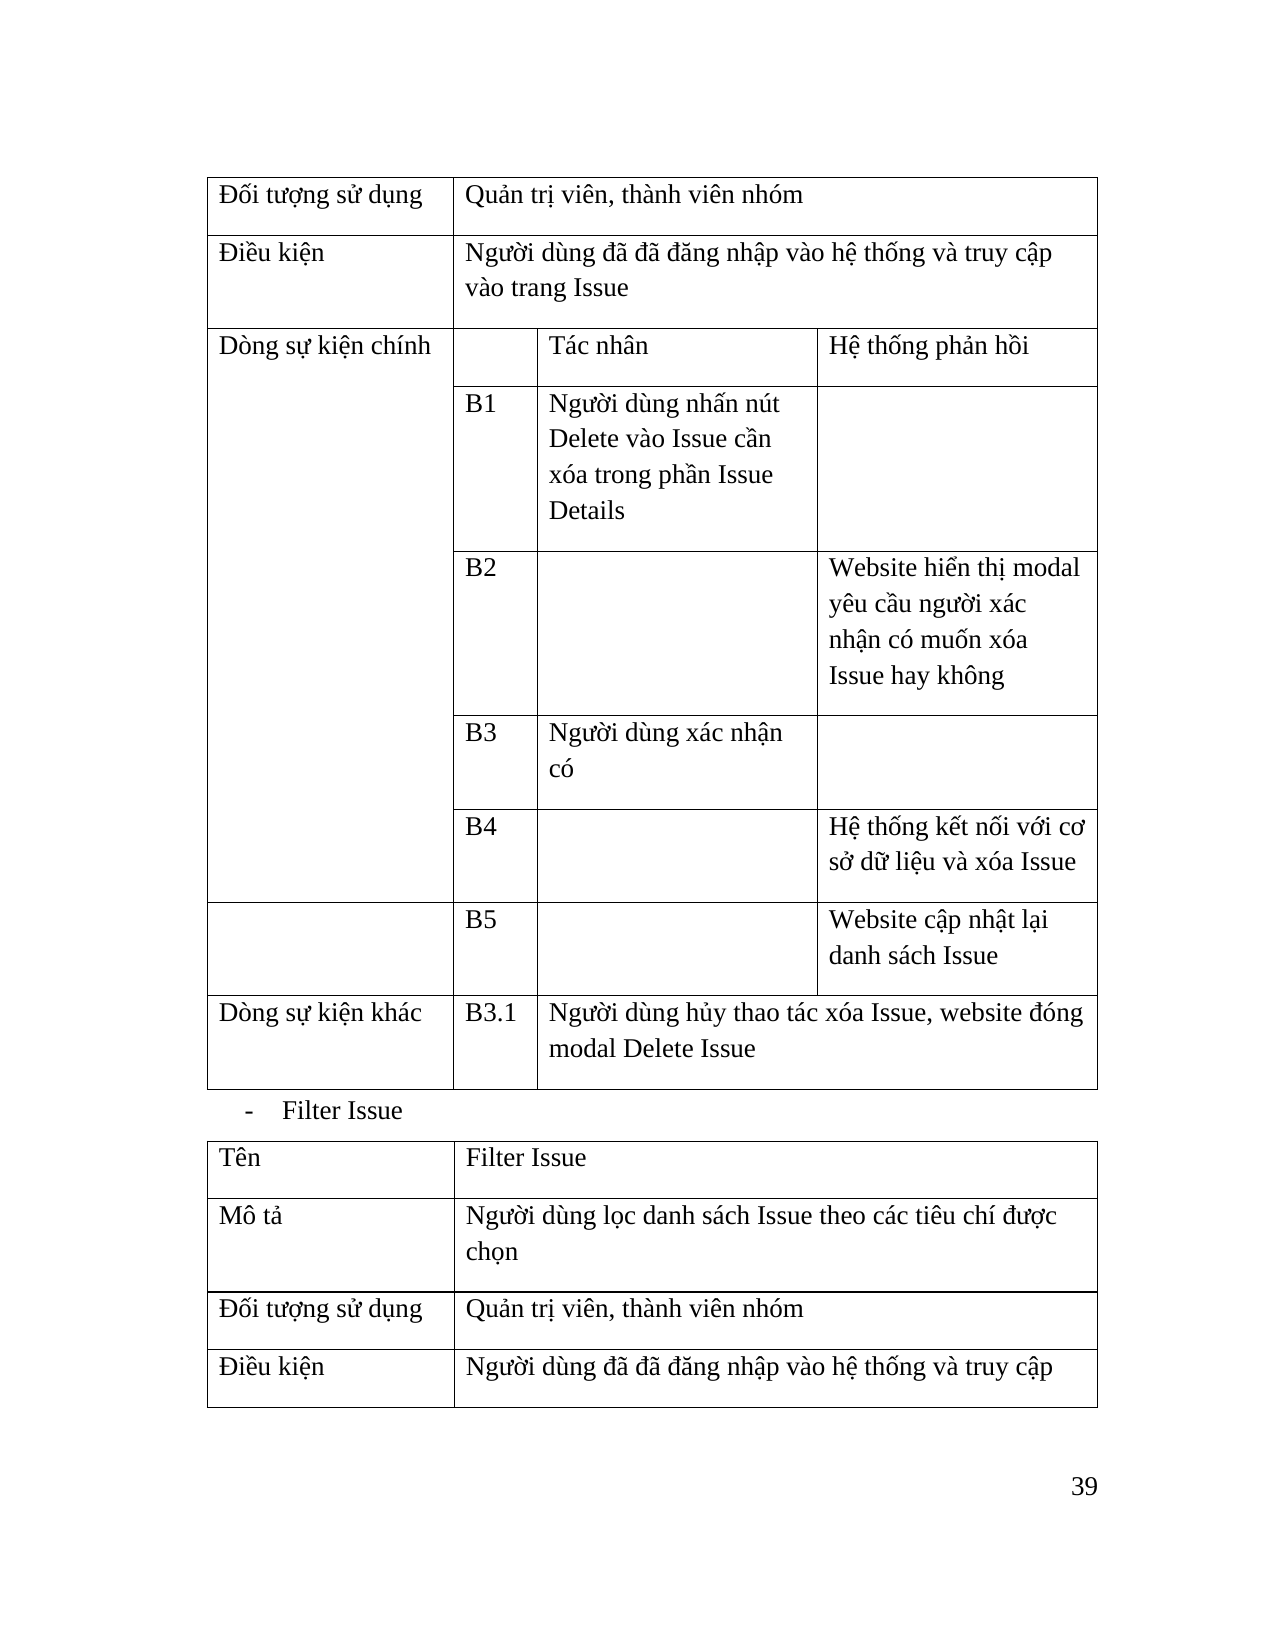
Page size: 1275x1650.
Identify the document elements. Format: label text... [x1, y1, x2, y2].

table_cell Dòng sự kiện chính [208, 329, 453, 902]
table_cell Người dùng đã đã đăng nhập vào hệ thống và truy cập vào trang Issue [454, 236, 1097, 328]
table_cell [538, 552, 817, 715]
table_cell Quản trị viên, thành viên nhóm [455, 1293, 1097, 1349]
table_cell [208, 903, 453, 995]
table_cell [818, 716, 1097, 809]
table_cell Website hiển thị modal yêu cầu người xác nhận có muốn xóa Issue hay không [818, 552, 1097, 715]
table_cell [538, 810, 817, 902]
table_cell Hệ thống phản hồi [818, 329, 1097, 386]
table_cell Website cập nhật lại danh sách Issue [818, 903, 1097, 995]
table_cell B1 [454, 387, 537, 551]
subtitle Filter Issue [244, 1094, 1098, 1125]
table_cell Người dùng nhấn nút Delete vào Issue cần xóa trong phần Issue Details [538, 387, 817, 551]
table_cell [454, 329, 537, 386]
table_cell Đối tượng sử dụng [208, 178, 453, 235]
table_cell B5 [454, 903, 537, 995]
table_cell B3 [454, 716, 537, 809]
table_cell Quản trị viên, thành viên nhóm [454, 178, 1097, 235]
table_cell B3.1 [454, 996, 537, 1089]
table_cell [455, 1350, 1097, 1407]
table_header Tên [208, 1142, 454, 1198]
table_cell Người dùng hủy thao tác xóa Issue, website đóng modal Delete Issue [538, 996, 1097, 1089]
table_cell B2 [454, 552, 537, 715]
table_cell Dòng sự kiện khác [208, 996, 453, 1089]
table_cell Mô tả [208, 1199, 454, 1291]
table_cell Người dùng xác nhận có [538, 716, 817, 809]
table_cell Tác nhân [538, 329, 817, 386]
table_cell Điều kiện [208, 236, 453, 328]
table_cell Hệ thống kết nối với cơ sở dữ liệu và xóa Issue [818, 810, 1097, 902]
table_cell Người dùng lọc danh sách Issue theo các tiêu chí được chọn [455, 1199, 1097, 1291]
table_cell Điều kiện [208, 1350, 454, 1407]
table_cell [818, 387, 1097, 551]
table_header Filter Issue [455, 1142, 1097, 1198]
table_cell Đối tượng sử dụng [208, 1293, 454, 1349]
table_cell B4 [454, 810, 537, 902]
table_cell [538, 903, 817, 995]
